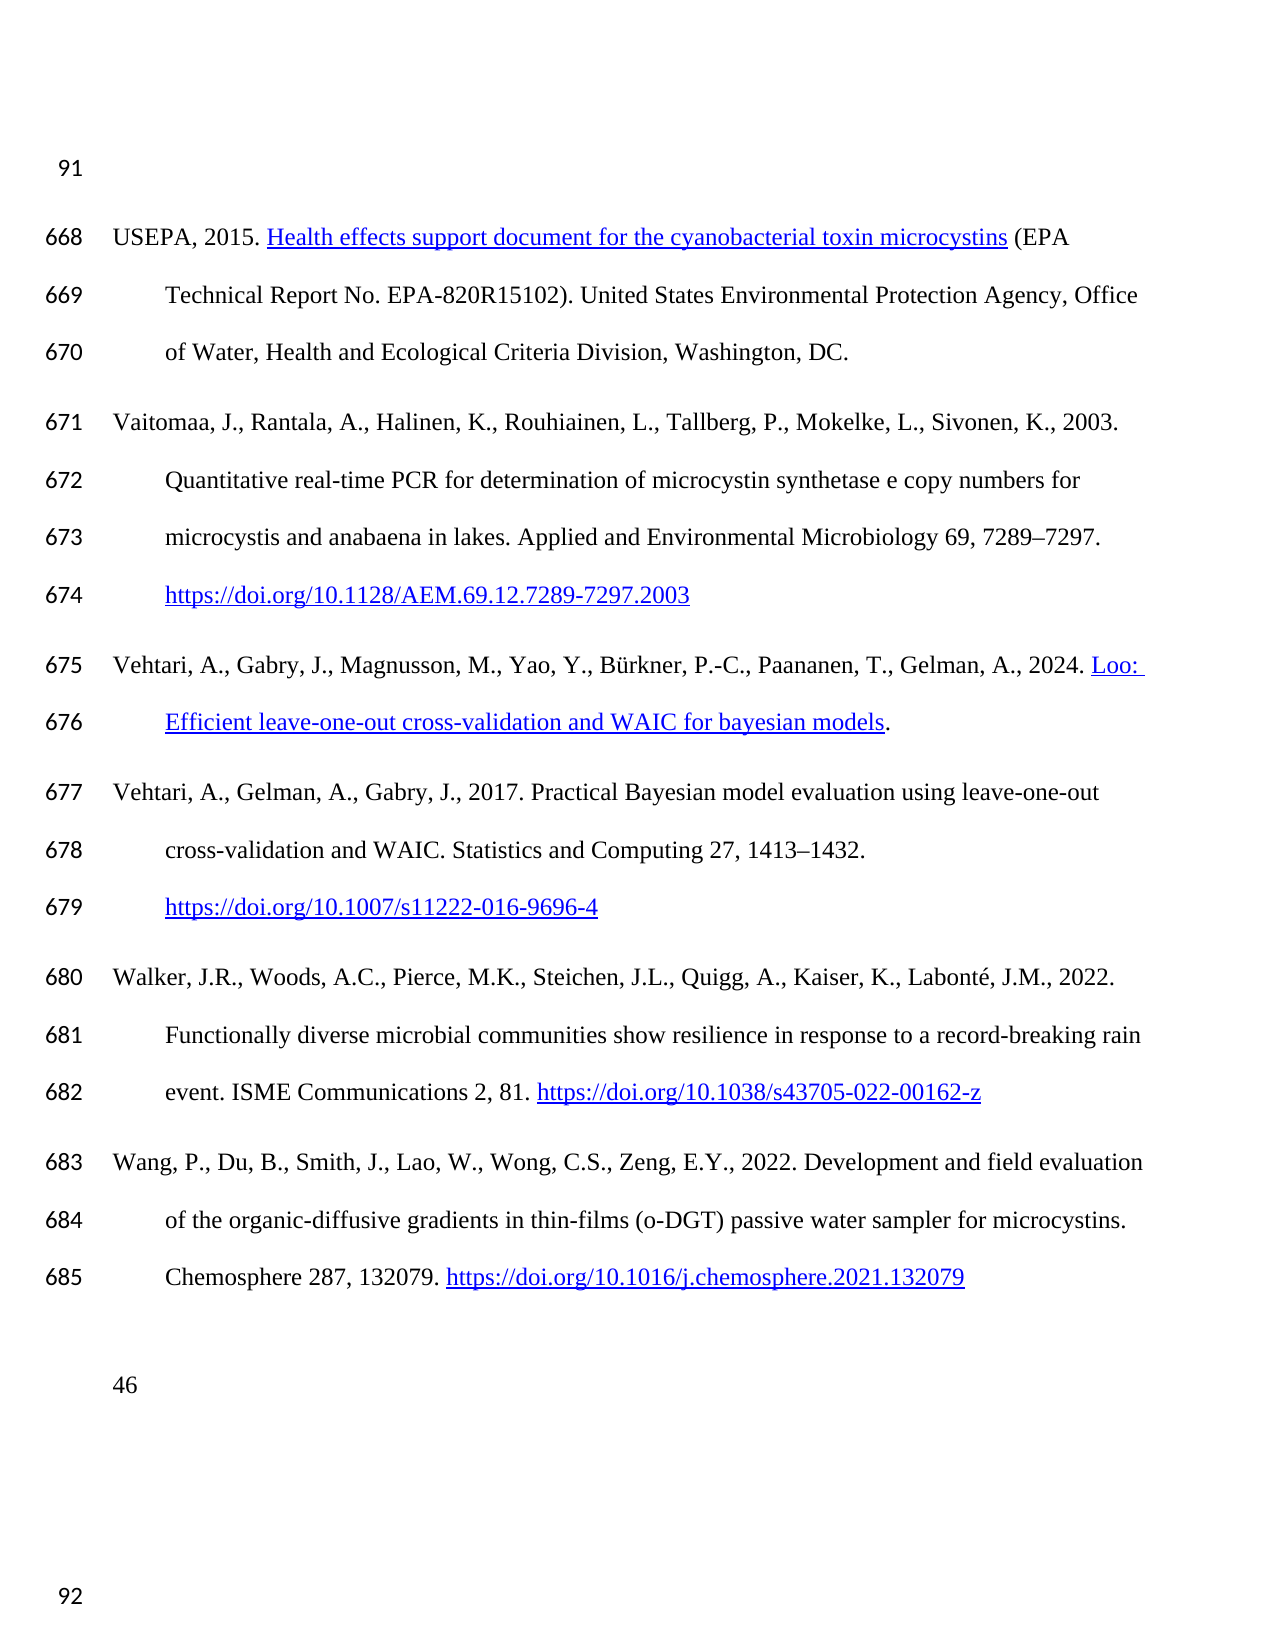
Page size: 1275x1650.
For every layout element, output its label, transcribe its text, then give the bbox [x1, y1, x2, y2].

text Vehtari, A., Gabry, J., Magnusson, M., Yao, Y., Bürkner, P.-C., Paananen, T., Gelman, A., 2024. Loo: Efficient leave-one-out cross-validation and WAIC for bayesian models. [112, 650, 1163, 736]
text Vehtari, A., Gelman, A., Gabry, J., 2017. Practical Bayesian model evaluation using leave-one-out cross-validation and WAIC. Statistics and Computing 27, 1413–1432. https://doi.org/10.1007/s11222-016-9696-4 [112, 777, 1163, 921]
text USEPA, 2015. Health effects support document for the cyanobacterial toxin microcystins (EPA Technical Report No. EPA‑820R15102). United States Environmental Protection Agency, Office of Water, Health and Ecological Criteria Division, Washington, DC. [112, 222, 1163, 366]
text Wang, P., Du, B., Smith, J., Lao, W., Wong, C.S., Zeng, E.Y., 2022. Development and field evaluation of the organic-diffusive gradients in thin-films (o-DGT) passive water sampler for microcystins. Chemosphere 287, 132079. https://doi.org/10.1016/j.chemosphere.2021.132079 [112, 1147, 1163, 1291]
text Walker, J.R., Woods, A.C., Pierce, M.K., Steichen, J.L., Quigg, A., Kaiser, K., Labonté, J.M., 2022. Functionally diverse microbial communities show resilience in response to a record-breaking rain event. ISME Communications 2, 81. https://doi.org/10.1038/s43705-022-00162-z [112, 962, 1163, 1106]
text Vaitomaa, J., Rantala, A., Halinen, K., Rouhiainen, L., Tallberg, P., Mokelke, L., Sivonen, K., 2003. Quantitative real-time PCR for determination of microcystin synthetase e copy numbers for microcystis and anabaena in lakes. Applied and Environmental Microbiology 69, 7289–7297. https://doi.org/10.1128/AEM.69.12.7289-7297.2003 [112, 407, 1163, 609]
